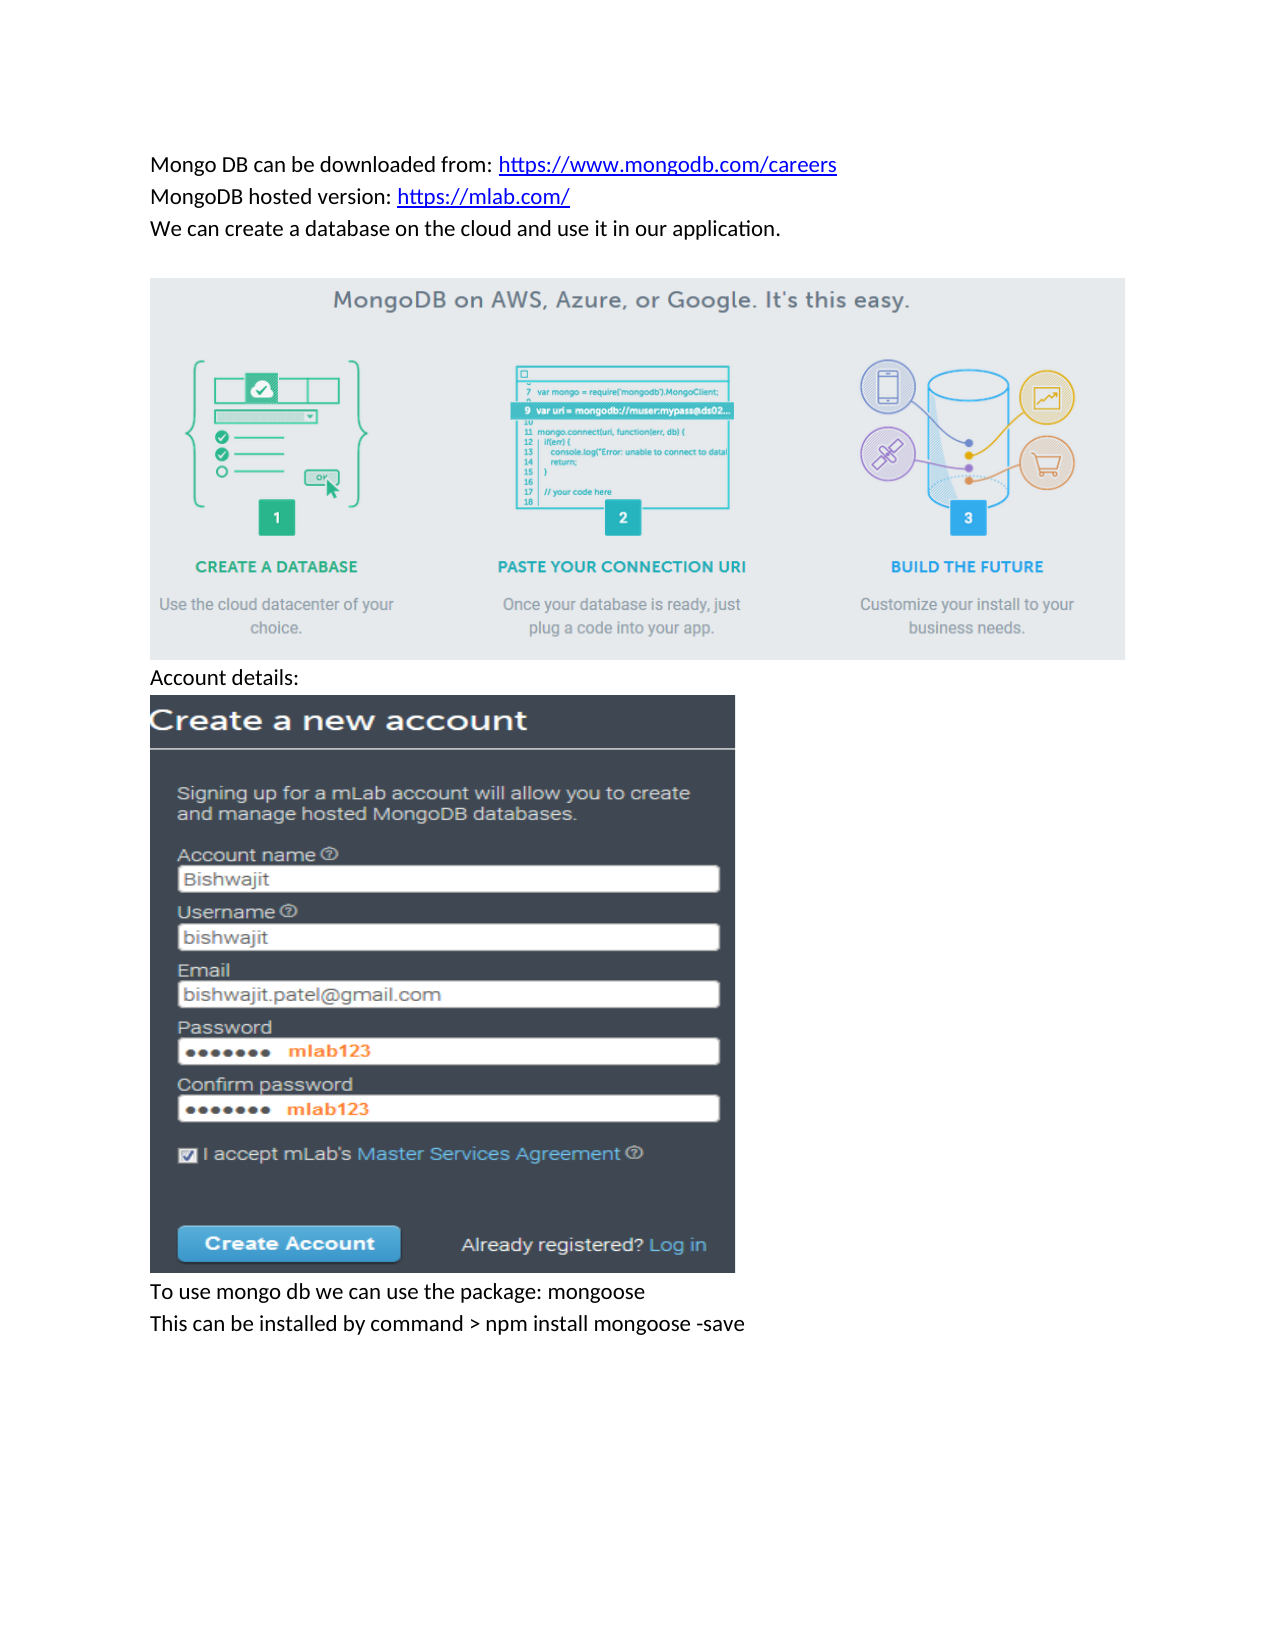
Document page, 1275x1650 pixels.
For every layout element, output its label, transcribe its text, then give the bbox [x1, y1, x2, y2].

picture [150, 695, 736, 1273]
picture [150, 278, 1125, 660]
text MongoDB hosted version: https://mlab.com/ [150, 182, 1125, 210]
text We can create a database on the cloud and use it in our application. [150, 214, 1125, 242]
text Mongo DB can be downloaded from: https://www.mongodb.com/careers [150, 150, 1125, 178]
text This can be installed by command > npm install mongoose -save [150, 1309, 1125, 1337]
text To use mongo db we can use the package: mongoose [150, 1277, 1125, 1305]
text Account details: [150, 663, 1125, 691]
